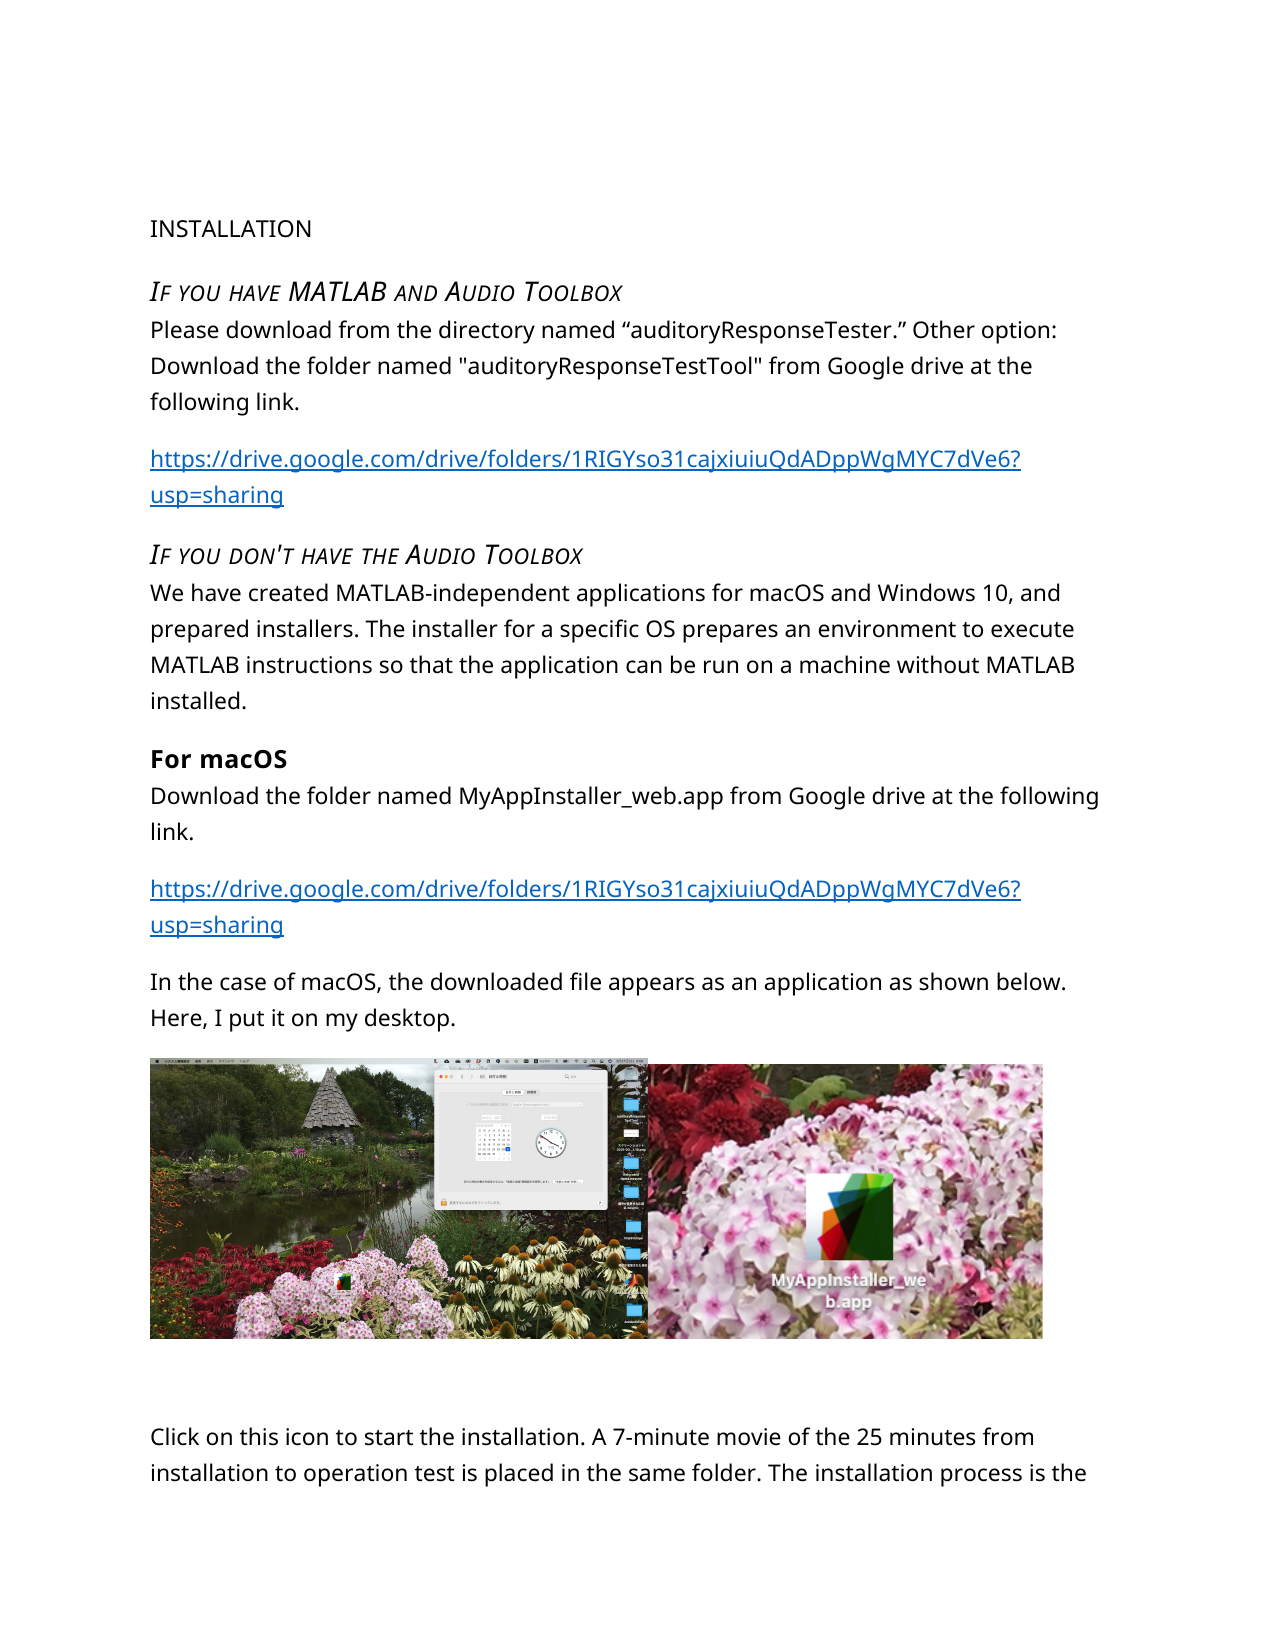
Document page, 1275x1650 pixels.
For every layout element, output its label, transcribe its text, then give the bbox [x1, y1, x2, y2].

subtitle For macOS [150, 742, 1125, 776]
subtitle If you don't have the Audio Toolbox [150, 535, 1125, 572]
text In the case of macOS, the downloaded file appears as an application as shown below. Here, I put it on my desktop. [150, 966, 1125, 1033]
subtitle installation [150, 207, 1125, 246]
subtitle If you have MATLAB and Audio Toolbox [150, 272, 1125, 309]
text Download the folder named MyAppInstaller_web.app from Google drive at the following link. [150, 780, 1125, 847]
picture [150, 1058, 1043, 1339]
text Please download from the directory named “auditoryResponseTester.” Other option: Download the folder named "auditoryResponseTestTool" from Google drive at the following link. [150, 314, 1125, 417]
text https://drive.google.com/drive/folders/1RIGYso31cajxiuiuQdADppWgMYC7dVe6?usp=sharing [150, 873, 1125, 940]
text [150, 1421, 1125, 1488]
text We have created MATLAB-independent applications for macOS and Windows 10, and prepared installers. The installer for a specific OS prepares an environment to execute MATLAB instructions so that the application can be run on a machine without MATLAB installed. [150, 577, 1125, 716]
text https://drive.google.com/drive/folders/1RIGYso31cajxiuiuQdADppWgMYC7dVe6?usp=sharing [150, 443, 1125, 510]
